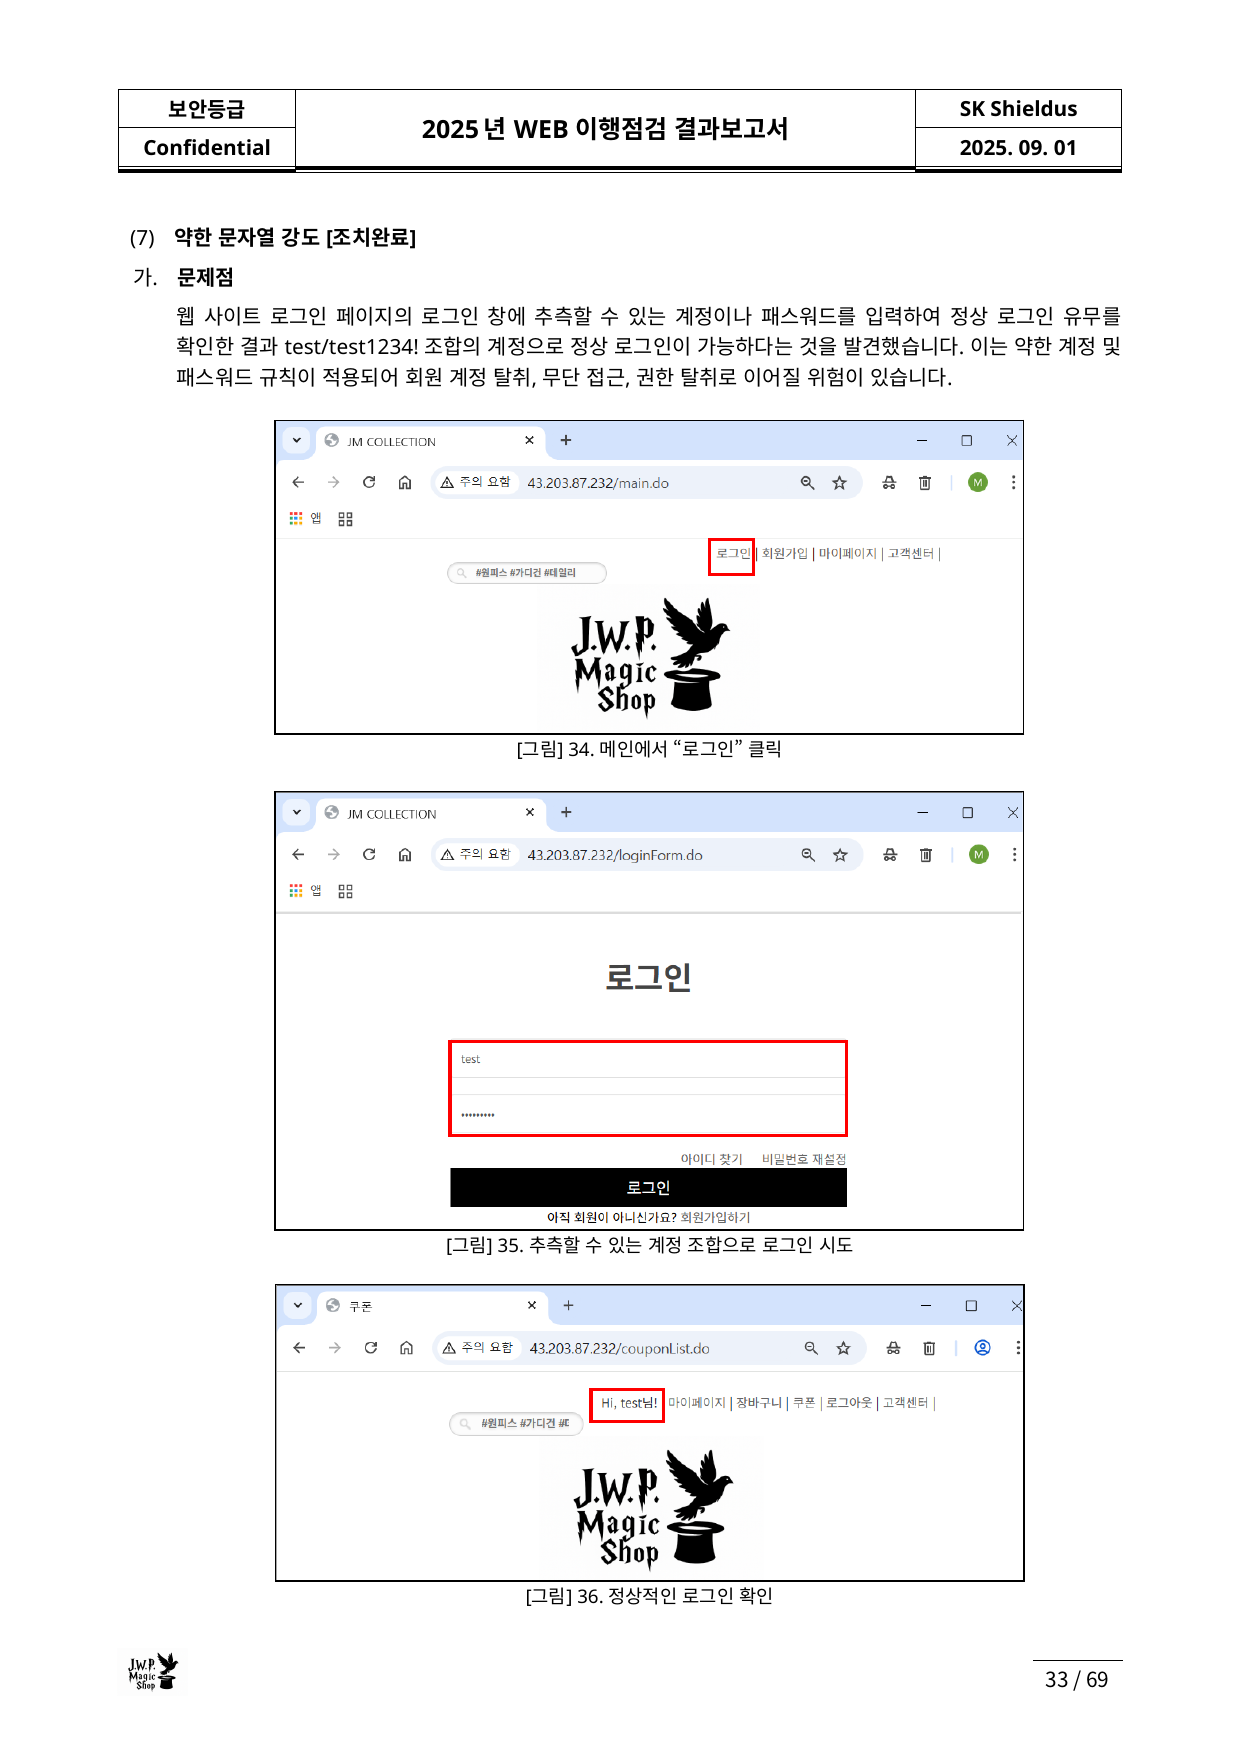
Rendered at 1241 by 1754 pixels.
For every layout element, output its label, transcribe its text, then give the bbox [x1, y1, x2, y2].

picture [117, 1648, 188, 1696]
title 약한 문자열 강도 [조치완료] [130, 221, 1122, 252]
picture [276, 421, 1023, 733]
title 문제점 [133, 261, 1122, 291]
picture [276, 792, 1023, 1229]
text 웹 사이트 로그인 페이지의 로그인 창에 추측할 수 있는 계정이나 패스워드를 입력하여 정상 로그인 유무를 확인한 결과 test/test1234! 조합의 계정으로 정상 로그인이 가능하다는 것을 발견했습니다. 이는 약한 계정 및 패스워드 규칙이 적용되어 회원 계정 탈취, 무단 접근, 권한 탈취로 이어질 위험이 있습니다. [176, 300, 1122, 391]
picture [276, 1285, 1023, 1580]
